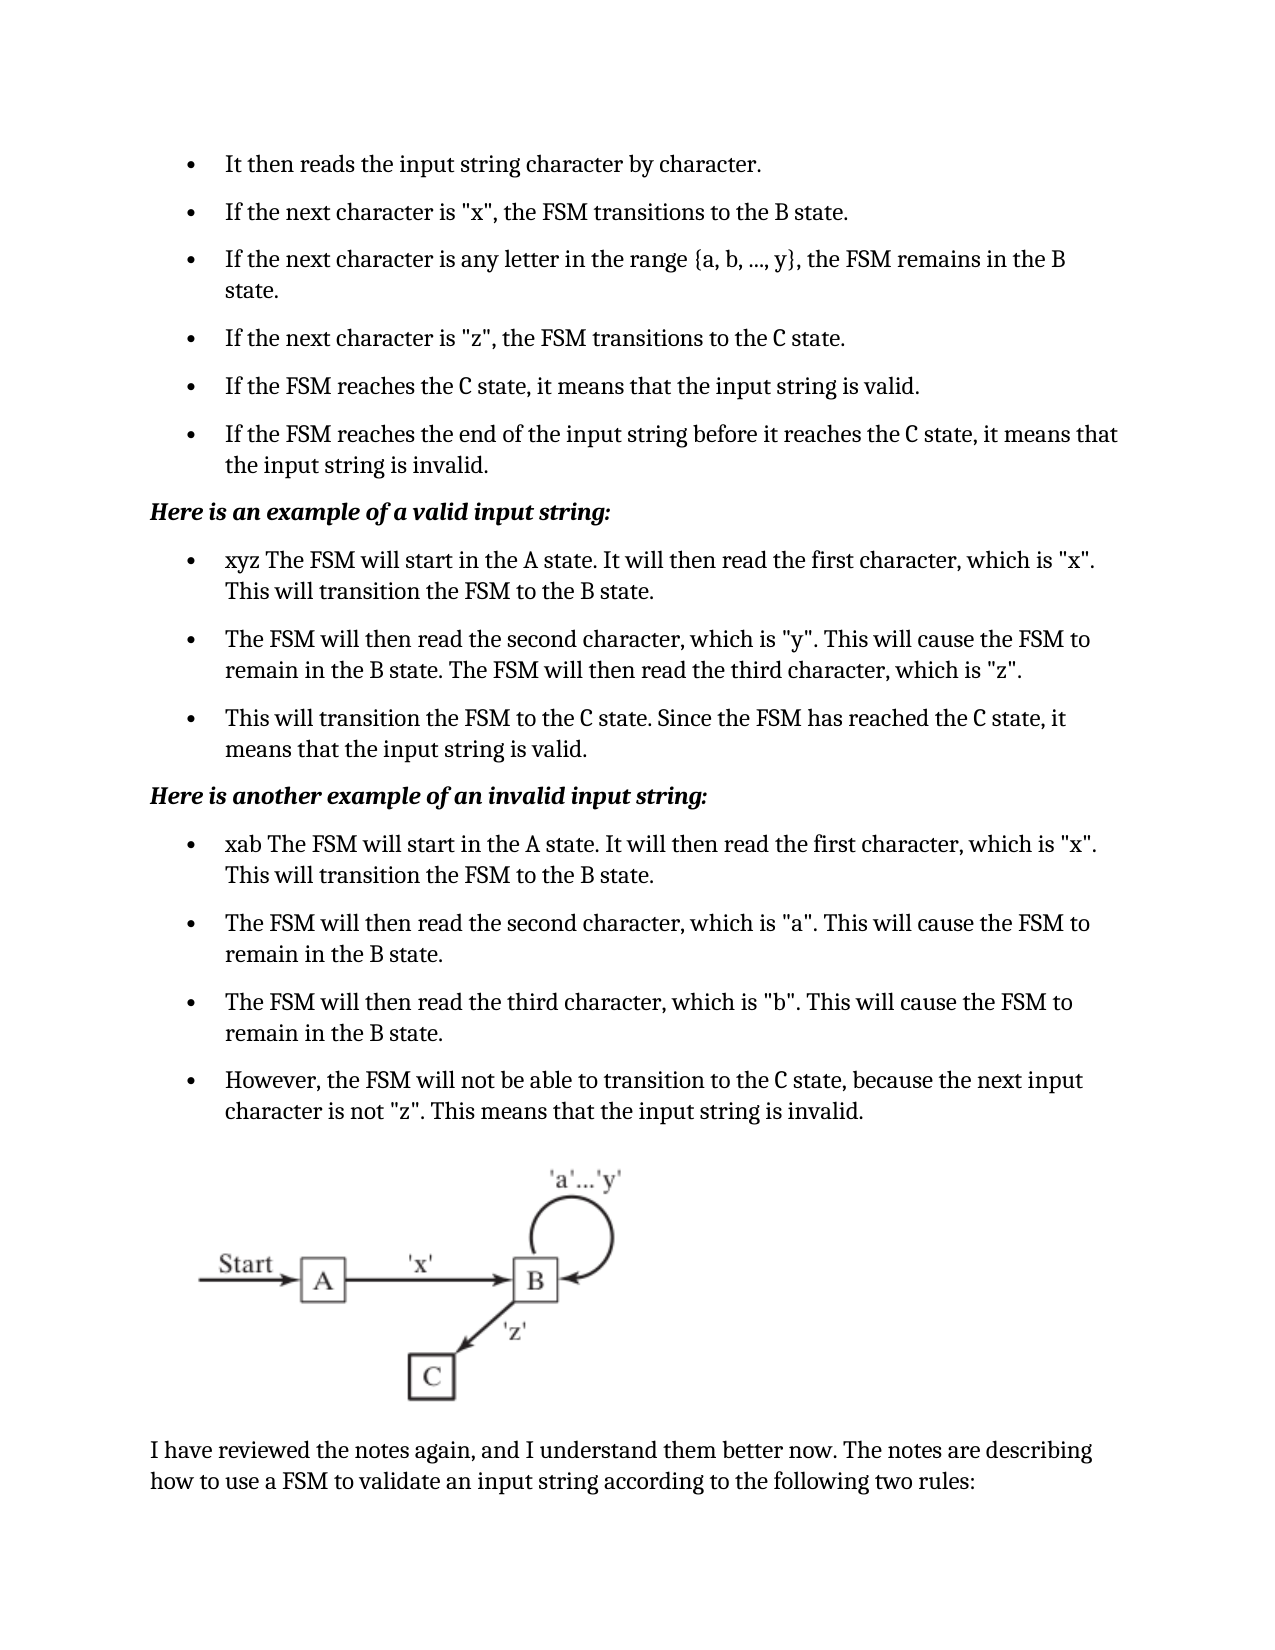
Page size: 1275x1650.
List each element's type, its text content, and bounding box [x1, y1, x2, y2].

list xyz The FSM will start in the A state. It will then read the first character, which is "x". This will transition the FSM to the B state. [187, 546, 1125, 606]
text Here is another example of an invalid input string: [150, 782, 1125, 811]
list xab The FSM will start in the A state. It will then read the first character, which is "x". This will transition the FSM to the B state. [187, 830, 1125, 890]
list The FSM will then read the second character, which is "y". This will cause the FSM to remain in the B state. The FSM will then read the third character, which is "z". [187, 625, 1125, 684]
list This will transition the FSM to the C state. Since the FSM has reached the C state, it means that the input string is valid. [187, 703, 1125, 763]
list However, the FSM will not be able to transition to the C state, because the next input character is not "z". This means that the input string is invalid. [187, 1066, 1125, 1126]
list It then reads the input string character by character. [187, 150, 1125, 179]
text Here is an example of a valid input string: [150, 498, 1125, 527]
list The FSM will then read the third character, which is "b". This will cause the FSM to remain in the B state. [187, 987, 1125, 1047]
list If the FSM reaches the end of the input string before it reaches the C state, it means that the input string is invalid. [187, 419, 1125, 479]
list If the next character is any letter in the range {a, b, ..., y}, the FSM remains in the B state. [187, 245, 1125, 305]
text I have reviewed the notes again, and I understand them better now. The notes are describing how to use a FSM to validate an input string according to the following two rules: [150, 1436, 1125, 1496]
list The FSM will then read the second character, which is "a". This will cause the FSM to remain in the B state. [187, 909, 1125, 968]
list If the next character is "z", the FSM transitions to the C state. [187, 324, 1125, 353]
list If the FSM reaches the C state, it means that the input string is valid. [187, 372, 1125, 401]
picture [150, 1145, 732, 1417]
list If the next character is "x", the FSM transitions to the B state. [187, 198, 1125, 226]
